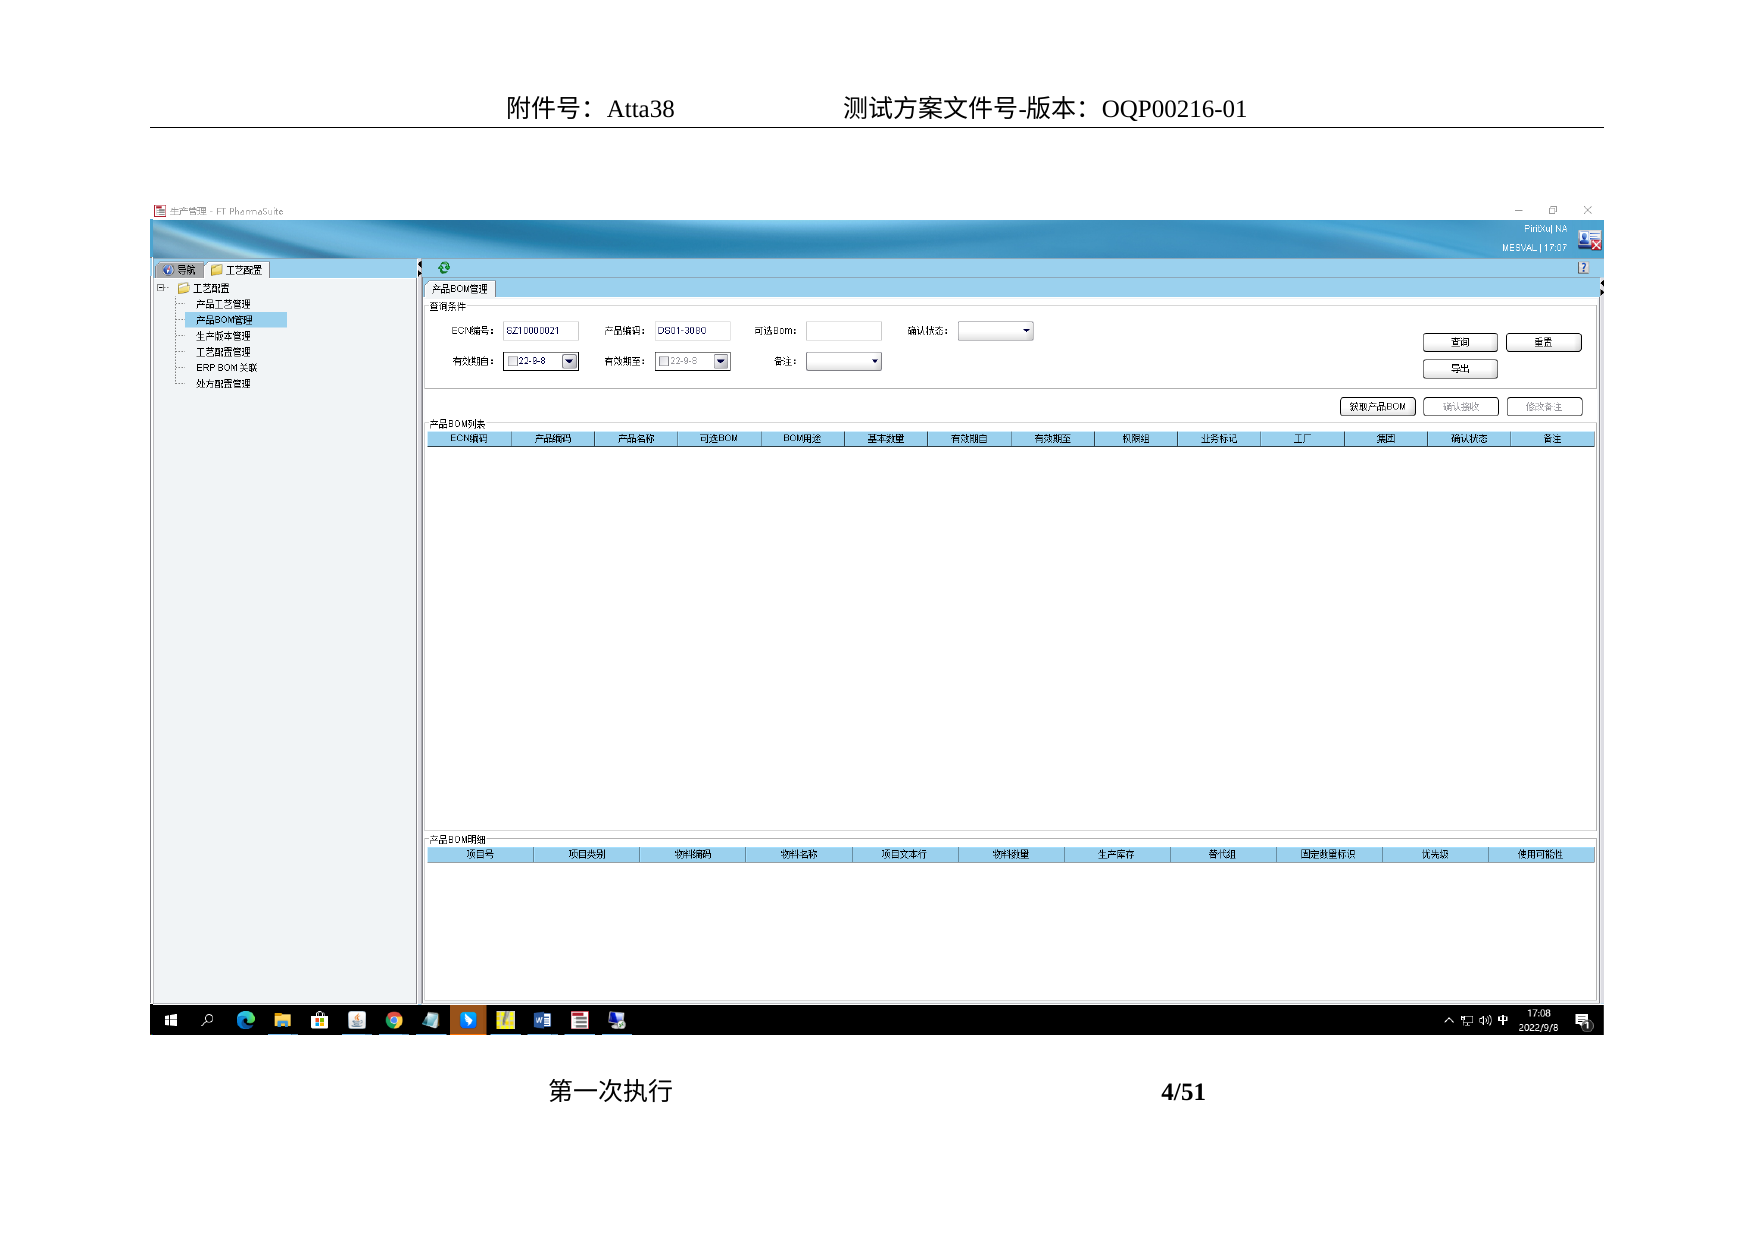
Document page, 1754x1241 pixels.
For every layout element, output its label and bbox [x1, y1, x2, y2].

picture [150, 202, 1604, 1035]
